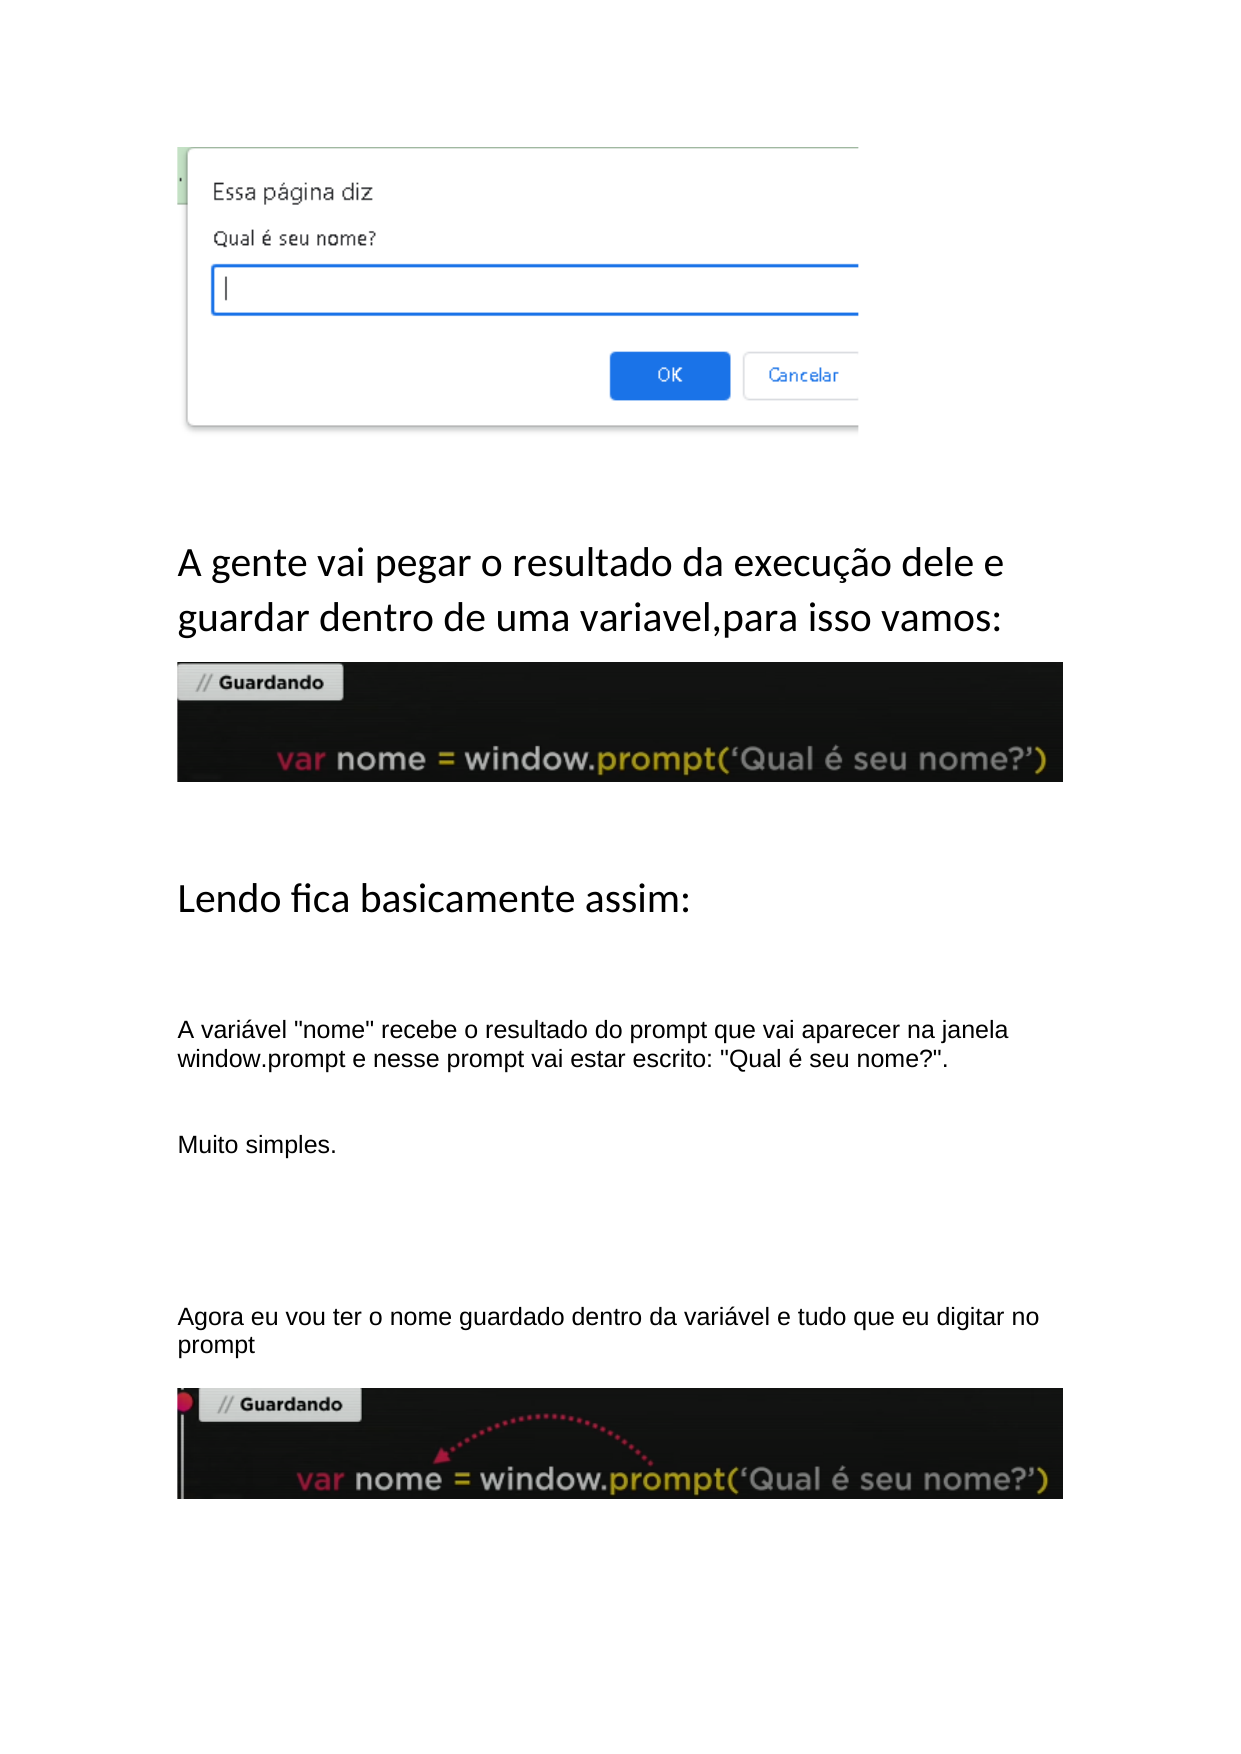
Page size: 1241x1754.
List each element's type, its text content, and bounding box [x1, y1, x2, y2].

text Agora eu vou ter o nome guardado dentro da variável e tudo que eu digitar no prompt [177, 1302, 1063, 1359]
text Muito simples. [177, 1130, 1063, 1159]
picture [177, 1388, 1063, 1499]
text A variável "nome" recebe o resultado do prompt que vai aparecer na janela window.prompt e nesse prompt vai estar escrito: "Qual é seu nome?". [177, 1015, 1063, 1072]
text A gente vai pegar o resultado da execução dele e guardar dentro de uma variavel,para isso vamos: [177, 536, 1063, 642]
text Lendo fica basicamente assim: [177, 872, 1063, 923]
picture [177, 147, 859, 446]
picture [177, 662, 1063, 782]
